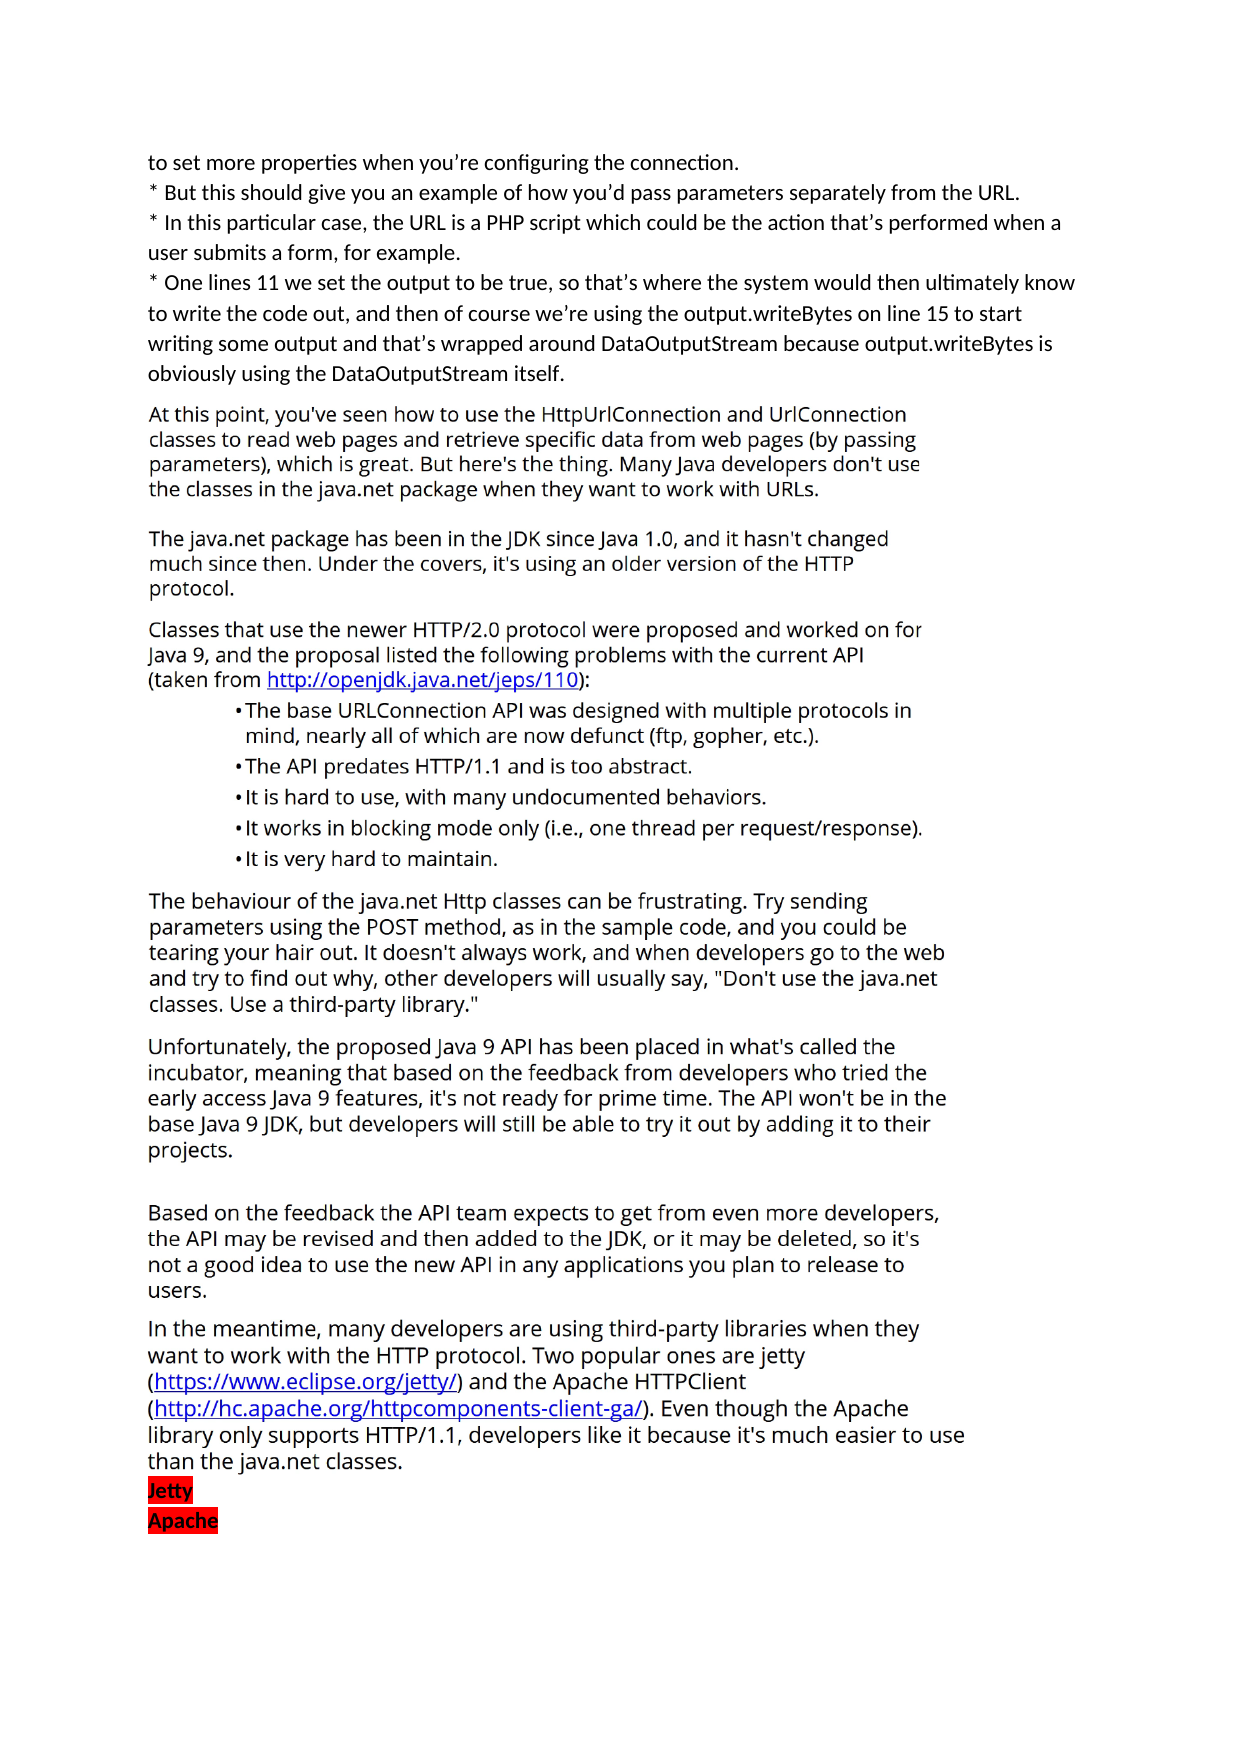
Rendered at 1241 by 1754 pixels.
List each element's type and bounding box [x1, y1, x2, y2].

picture [147, 620, 922, 872]
picture [147, 891, 945, 1018]
picture [147, 406, 920, 602]
picture [147, 1318, 965, 1475]
picture [147, 1036, 947, 1300]
text [148, 148, 1093, 387]
text [148, 1318, 1093, 1534]
